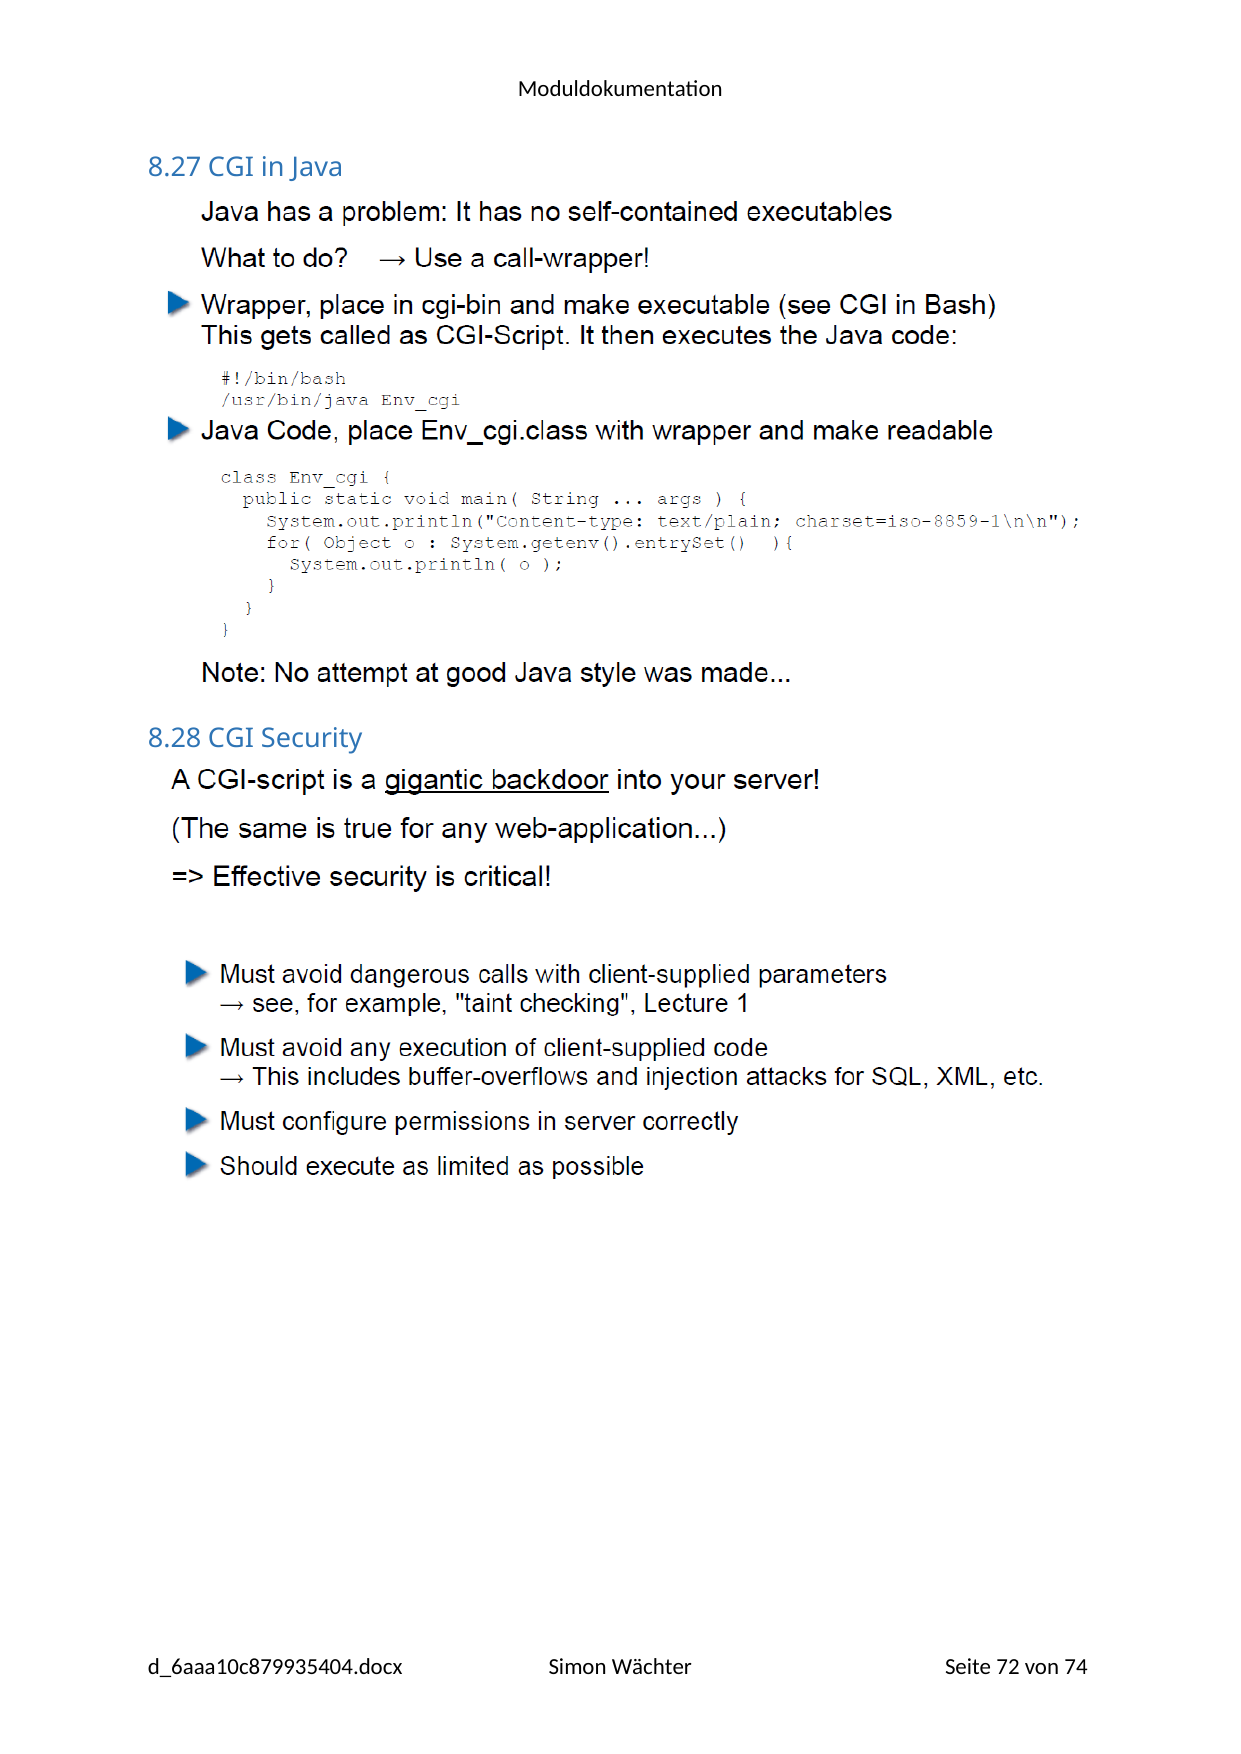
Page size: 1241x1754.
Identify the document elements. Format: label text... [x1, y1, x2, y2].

subtitle CGI Security [148, 718, 1093, 755]
picture [147, 187, 1093, 700]
subtitle CGI in Java [148, 148, 1093, 184]
picture [147, 757, 1093, 1205]
